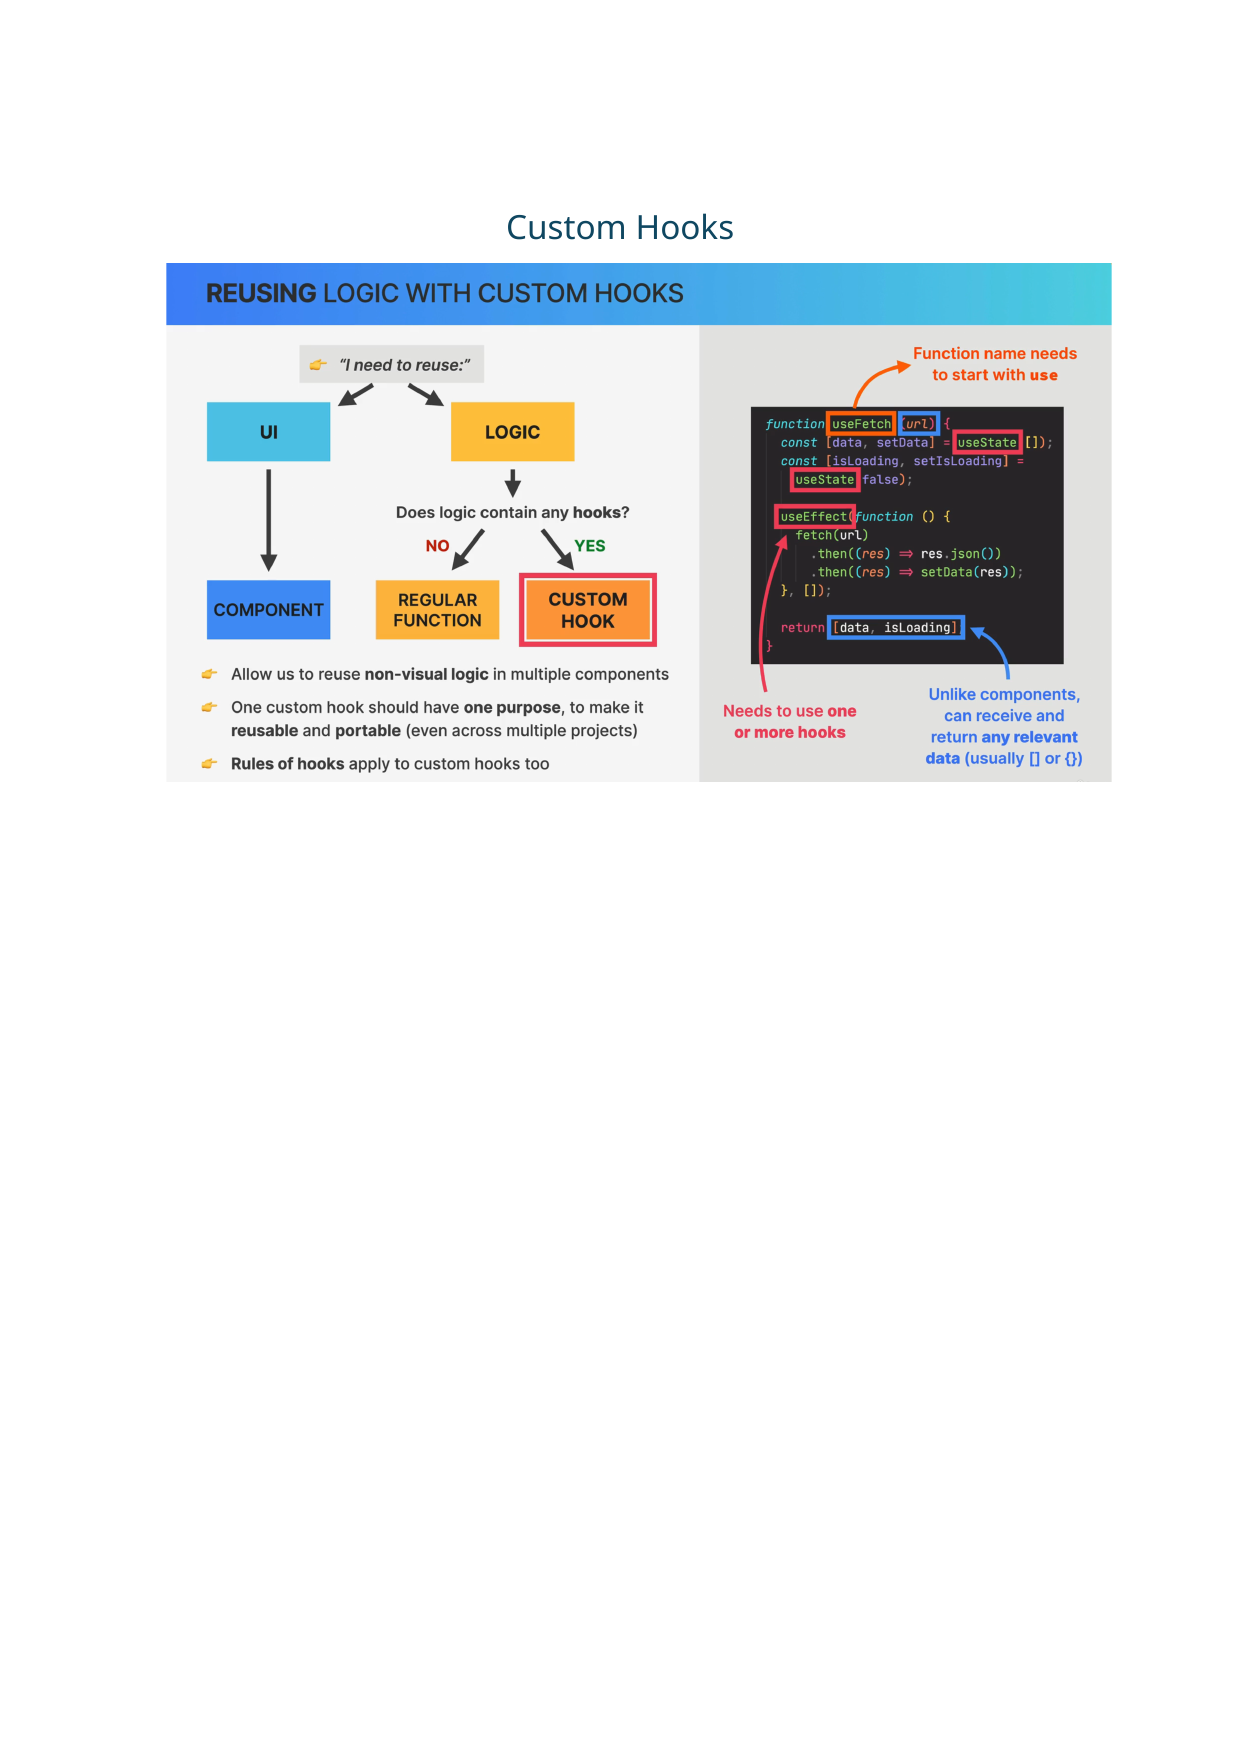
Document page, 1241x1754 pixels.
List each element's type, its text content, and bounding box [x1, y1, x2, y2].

subtitle Custom Hooks [148, 203, 1093, 249]
